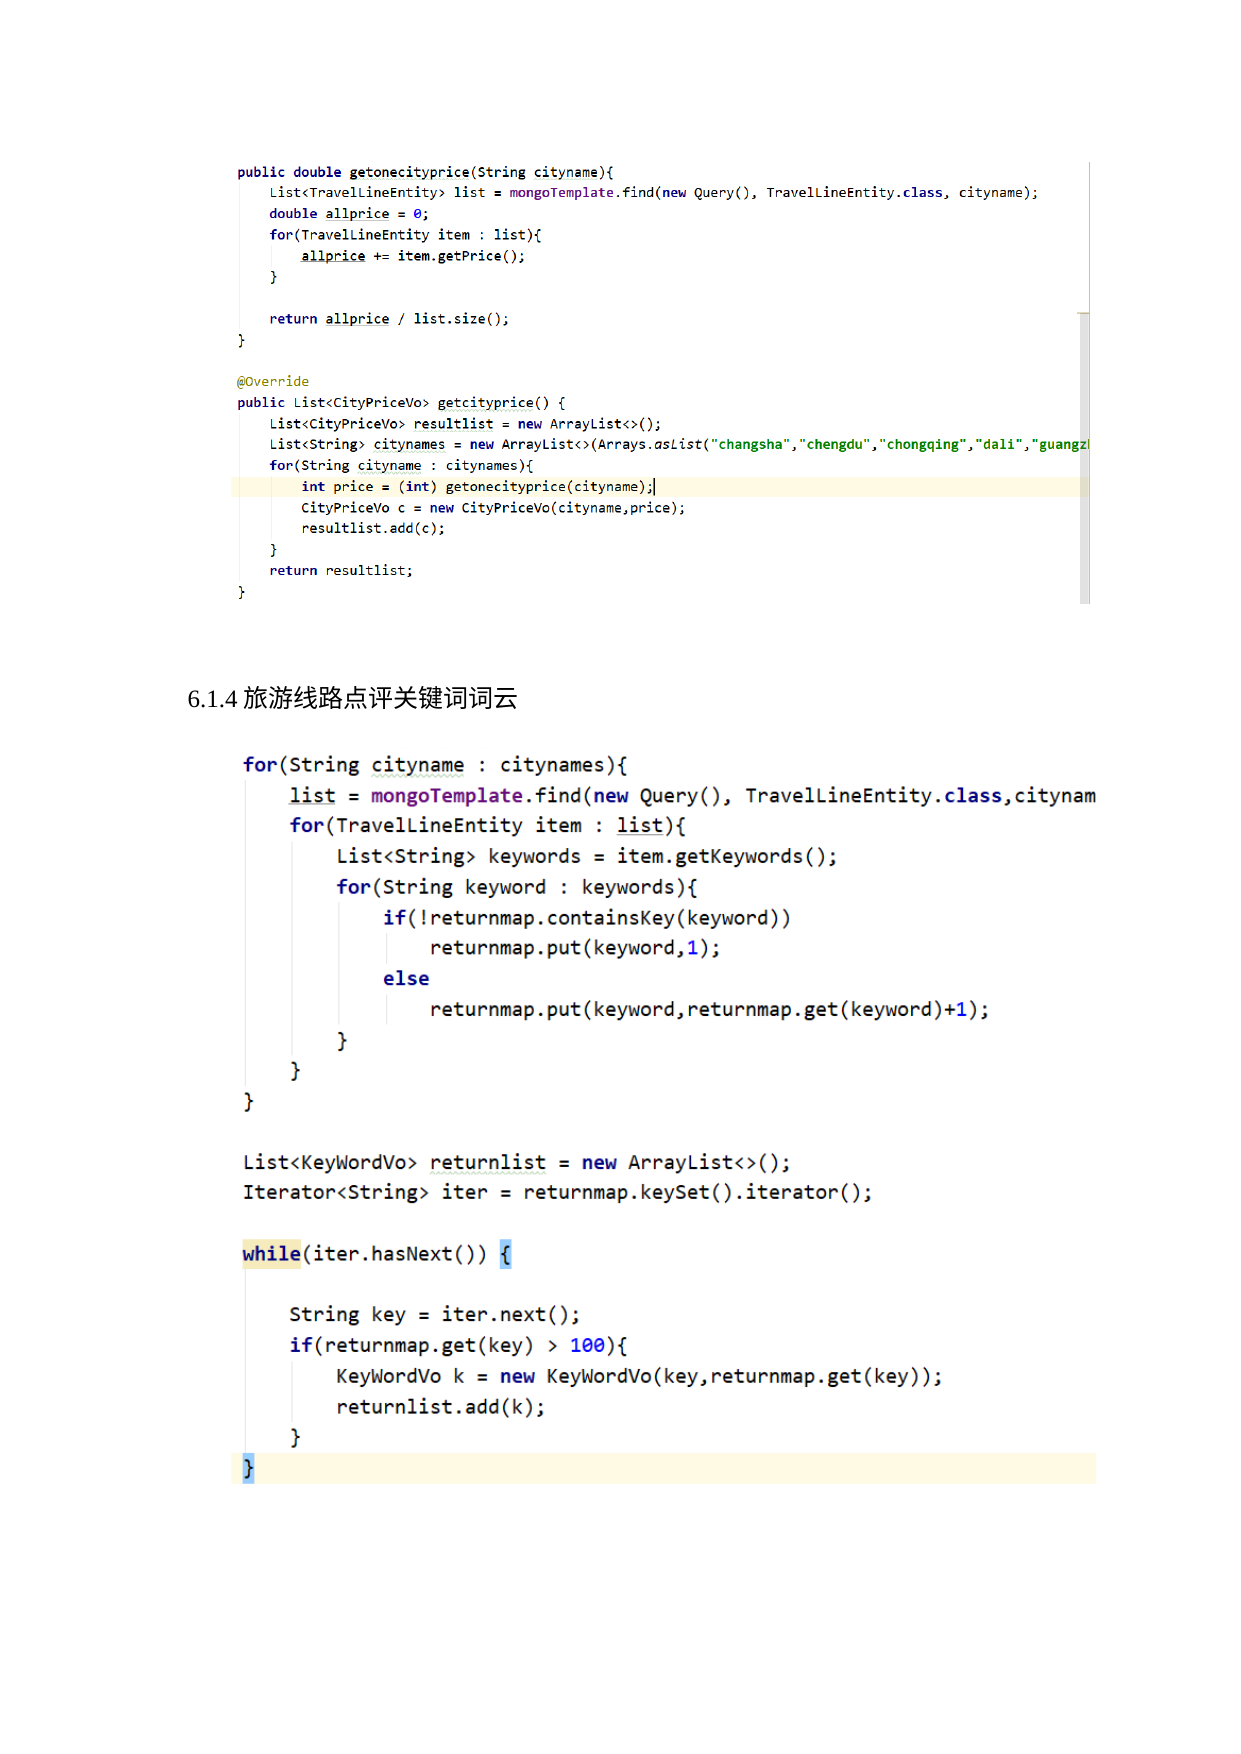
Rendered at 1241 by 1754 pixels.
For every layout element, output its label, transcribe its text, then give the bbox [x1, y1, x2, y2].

text 6.1.4 旅游线路点评关键词词云 [187, 664, 1053, 729]
picture [231, 162, 1097, 604]
picture [231, 747, 1097, 1487]
